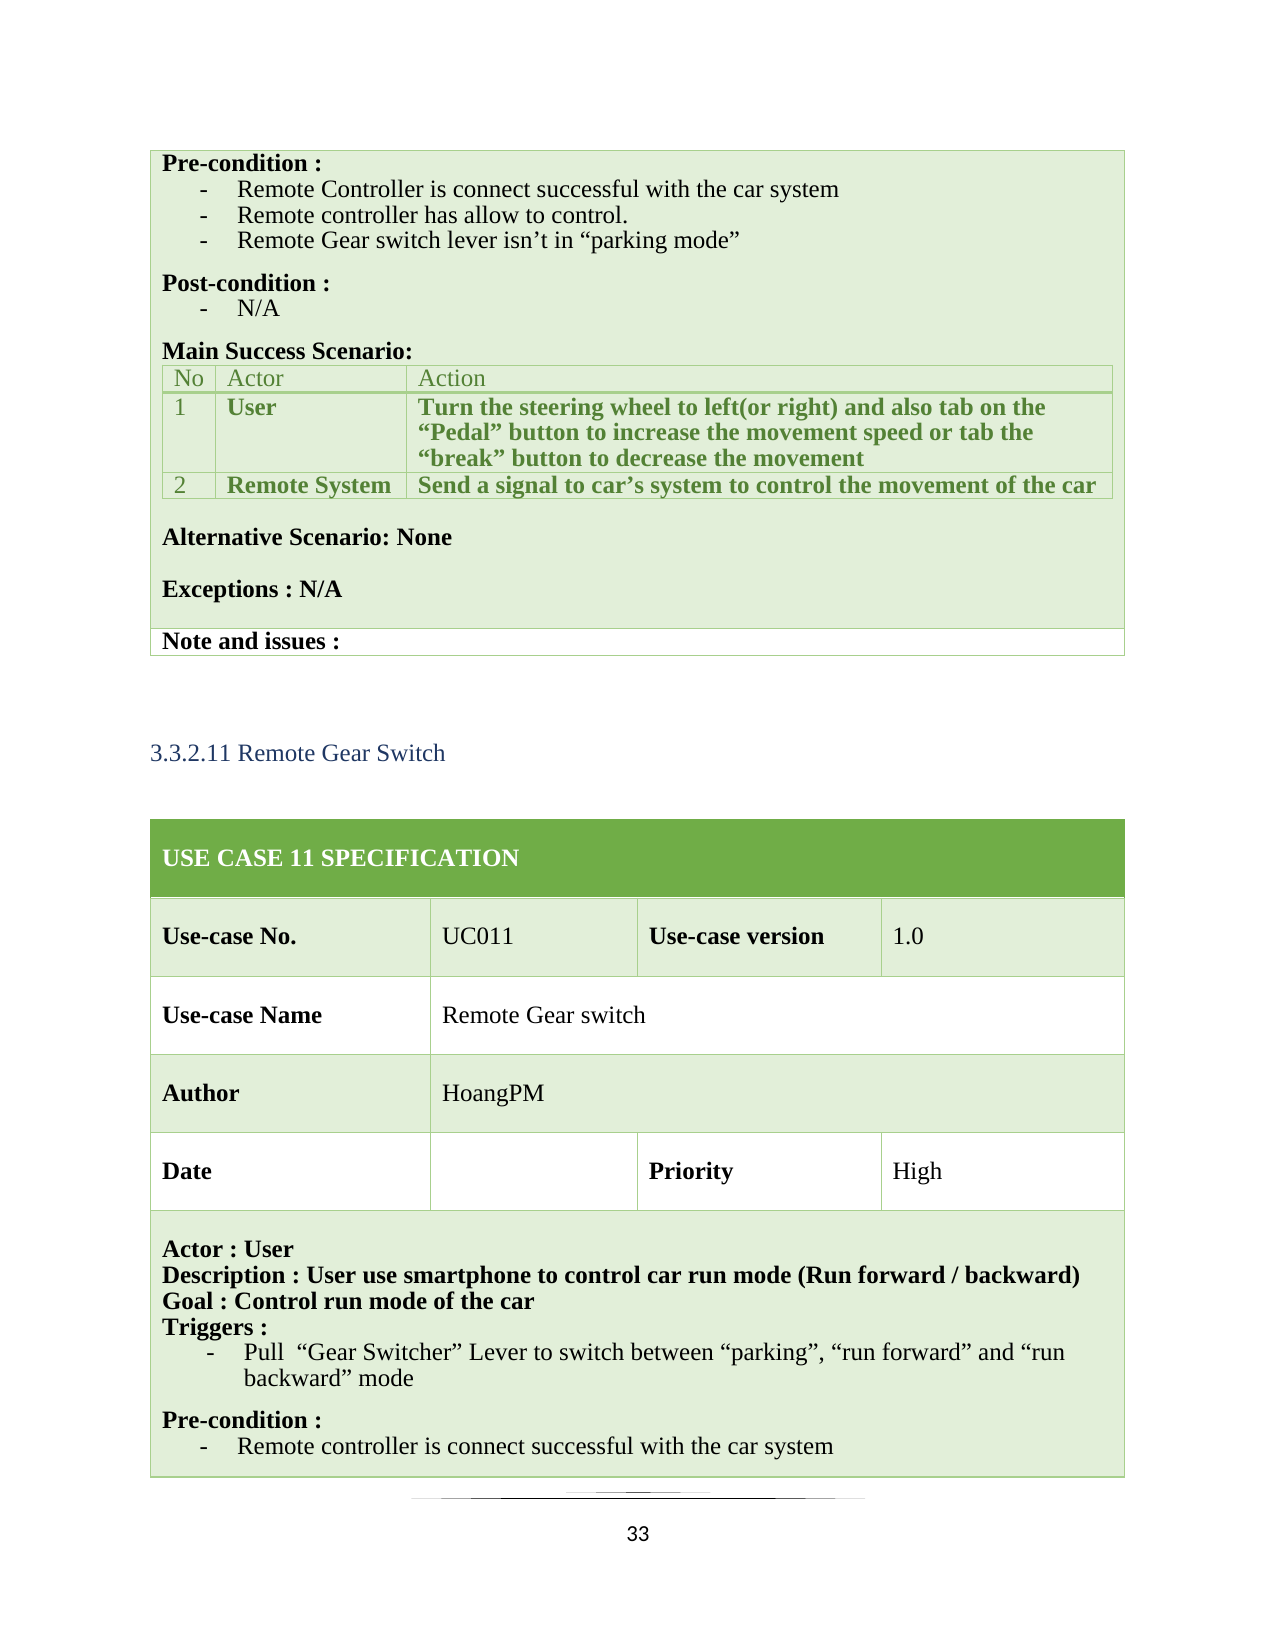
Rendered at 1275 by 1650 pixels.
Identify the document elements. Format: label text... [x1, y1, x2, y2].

table_cell Date [151, 1133, 430, 1210]
table_header USE CASE 11 SPECIFICATION [151, 820, 1124, 897]
table_cell Use-case version [638, 899, 881, 976]
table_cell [151, 1211, 1124, 1476]
table_cell [431, 1133, 637, 1210]
table_cell HoangPM [431, 1055, 1124, 1132]
table_cell Remote Gear switch [431, 977, 1124, 1054]
table_cell Author [151, 1055, 430, 1132]
subtitle 3.3.2.11 Remote Gear Switch [150, 738, 1125, 767]
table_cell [151, 151, 1124, 628]
table_cell High [882, 1133, 1124, 1210]
table_cell Priority [638, 1133, 881, 1210]
table_cell UC011 [431, 899, 637, 976]
table_cell 1.0 [882, 899, 1124, 976]
table_cell Use-case No. [151, 899, 430, 976]
table_cell Use-case Name [151, 977, 430, 1054]
table_cell Note and issues : [151, 629, 1124, 655]
